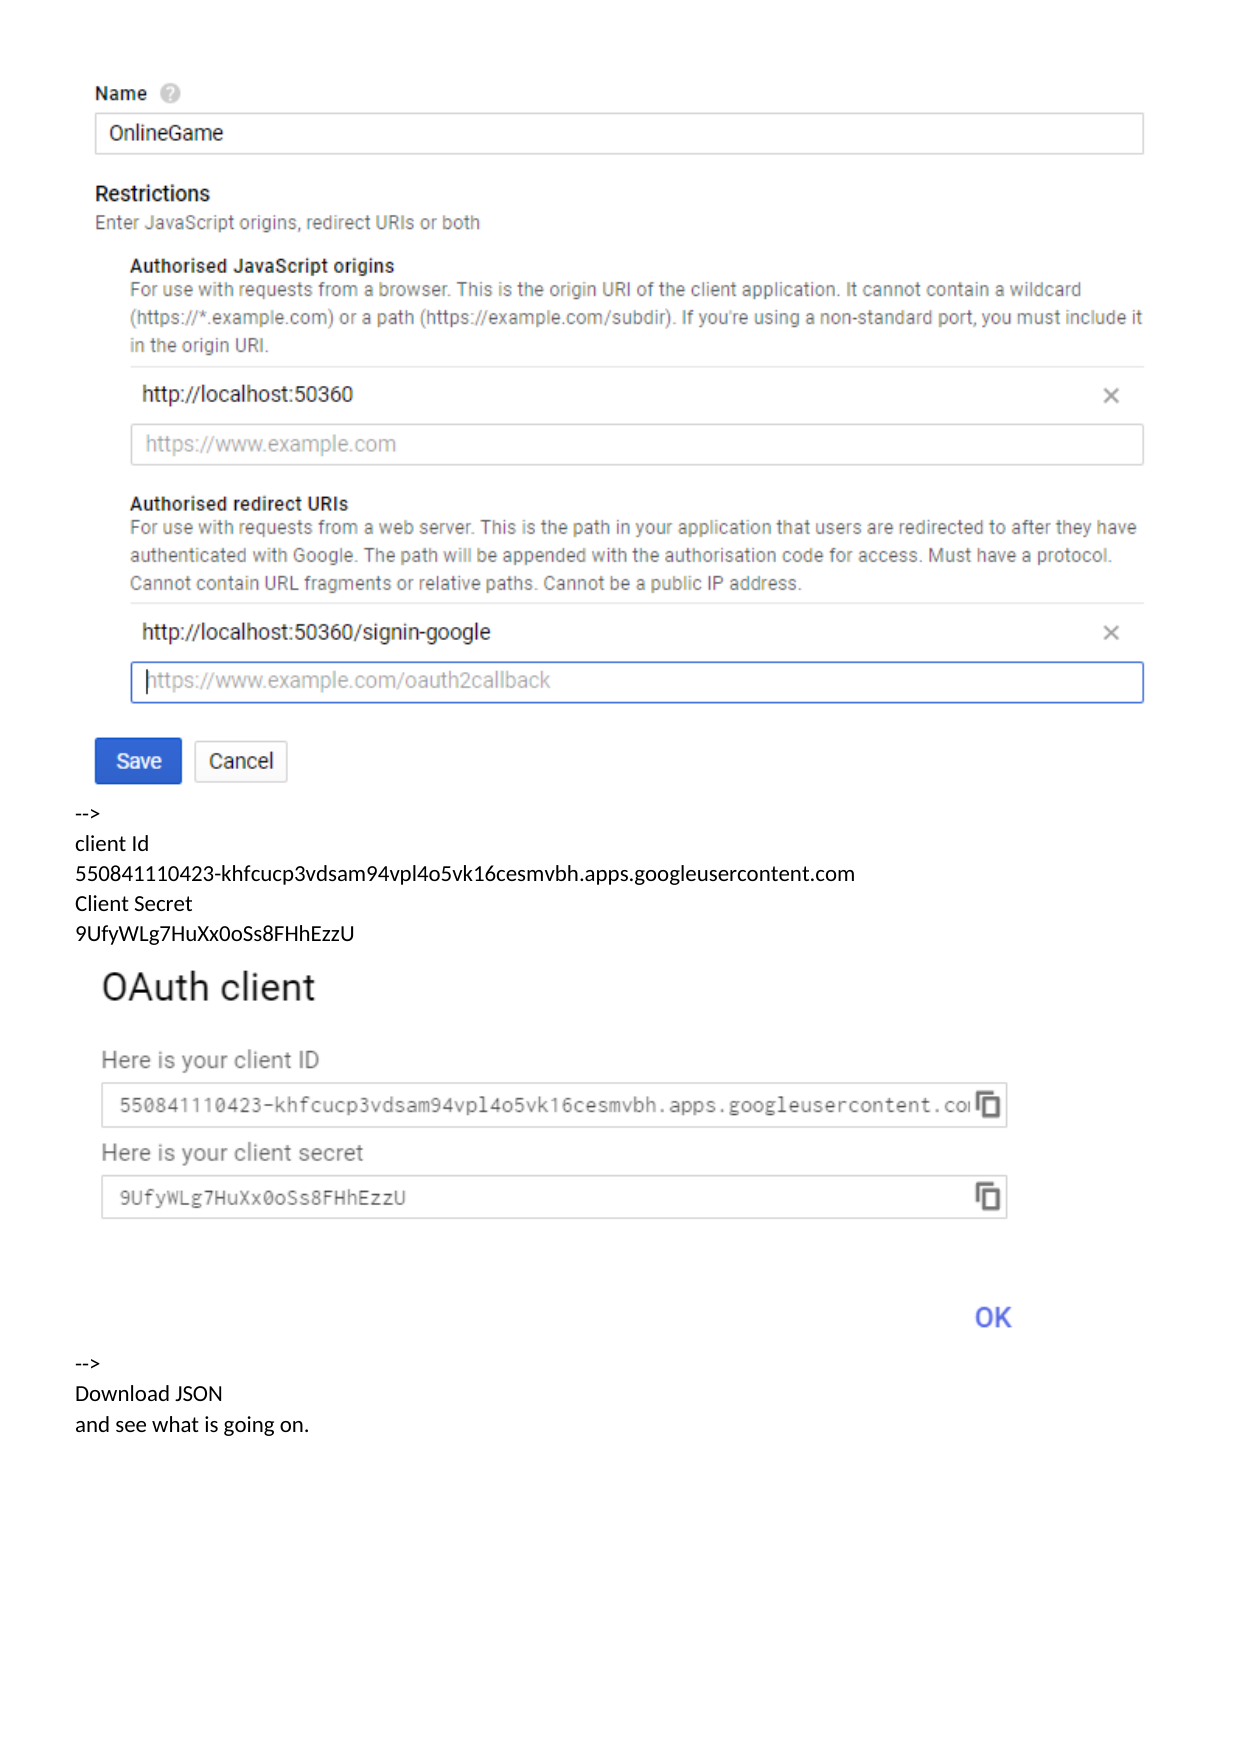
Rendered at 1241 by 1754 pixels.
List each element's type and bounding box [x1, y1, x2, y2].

picture [75, 949, 1028, 1348]
picture [75, 75, 1166, 797]
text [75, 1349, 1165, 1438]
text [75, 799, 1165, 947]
